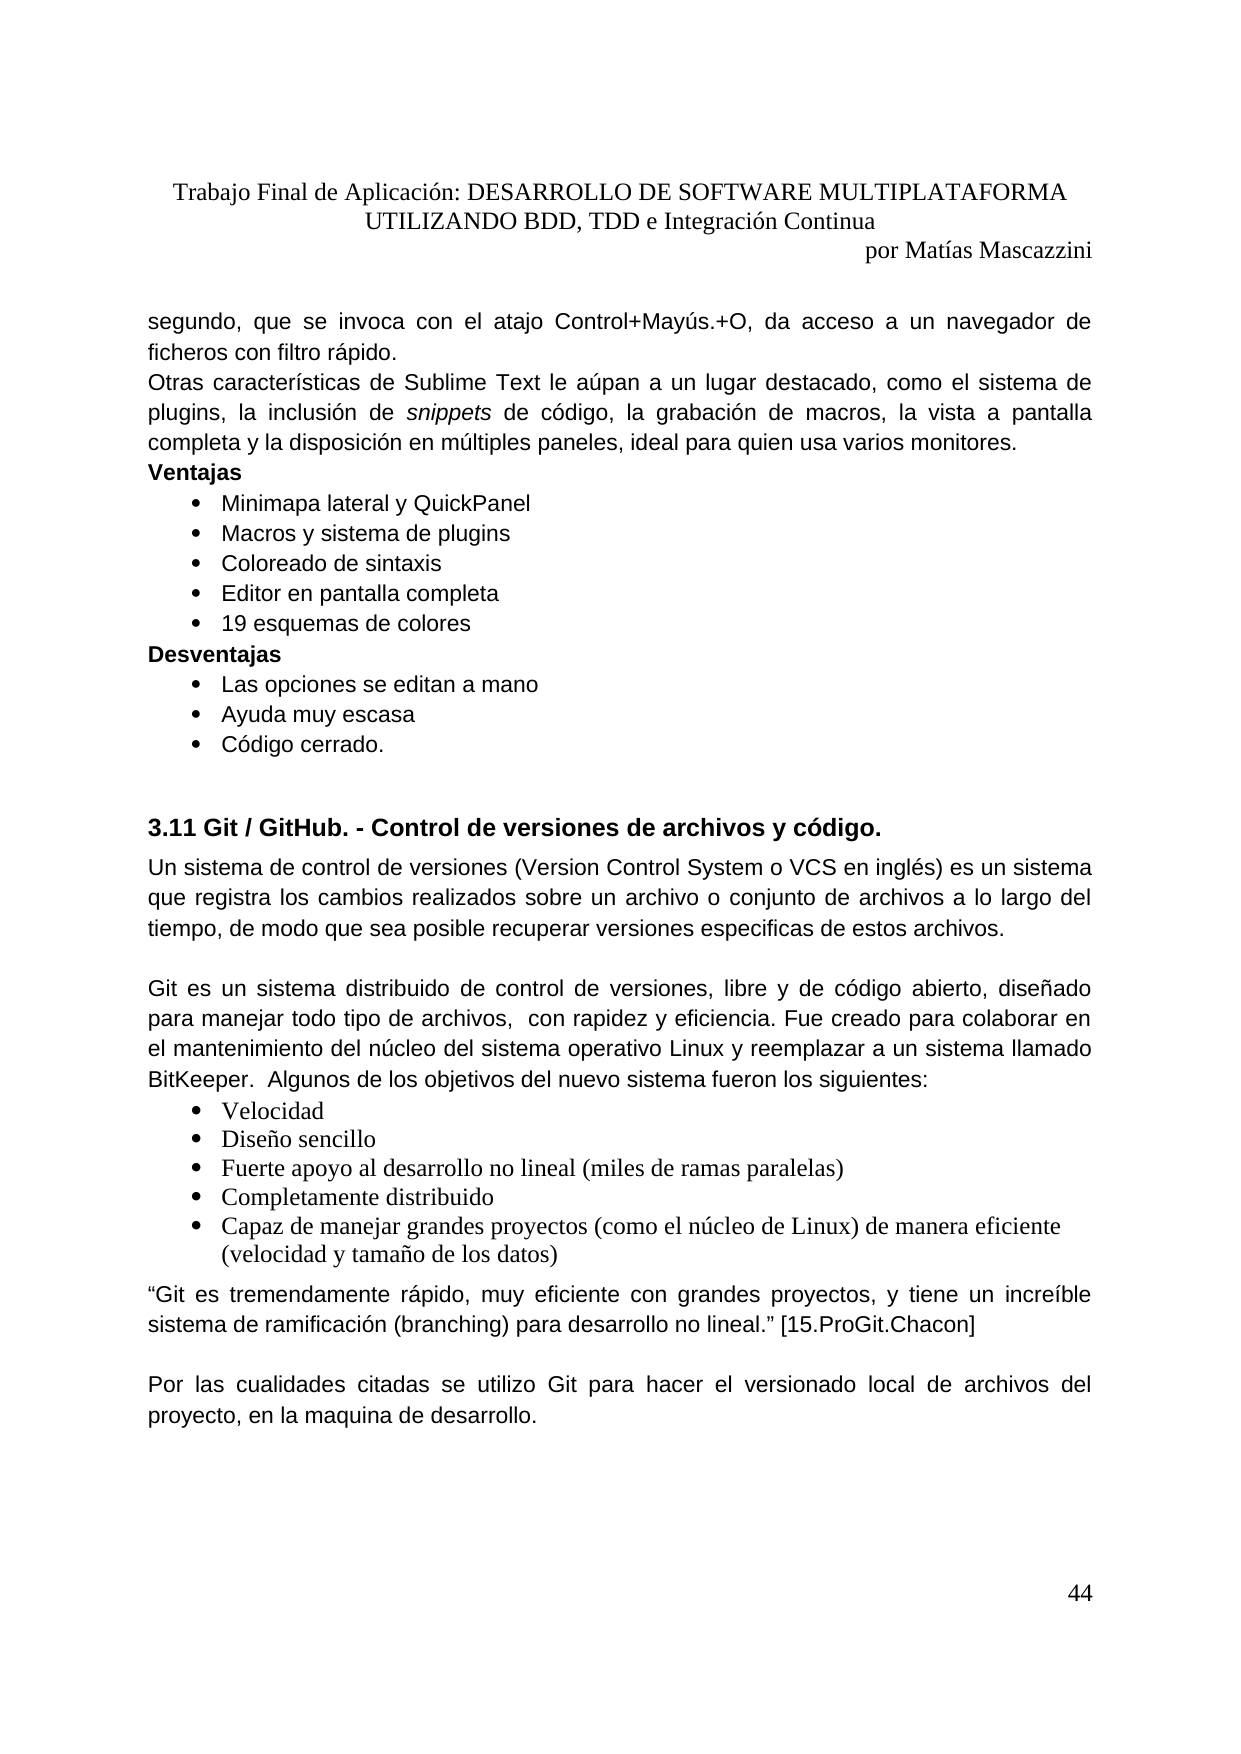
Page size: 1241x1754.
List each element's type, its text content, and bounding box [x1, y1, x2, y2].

text Un sistema de control de versiones (Version Control System o VCS en inglés) es un sistema que registra los cambios realizados sobre un archivo o conjunto de archivos a lo largo del tiempo, de modo que sea posible recuperar versiones especificas de estos archivos. [148, 854, 1093, 941]
list Coloreado de sintaxis [192, 550, 1093, 576]
list Completamente distribuido [192, 1182, 1093, 1211]
list 3.11 Git / GitHub. - Control de versiones de archivos y código. [148, 813, 1093, 842]
text Ventajas [148, 459, 1093, 486]
text “Git es tremendamente rápido, muy eficiente con grandes proyectos, y tiene un increíble sistema de ramificación (branching) para desarrollo no lineal.” [15.ProGit.Chacon] [148, 1281, 1093, 1337]
text Por las cualidades citadas se utilizo Git para hacer el versionado local de archivos del proyecto, en la maquina de desarrollo. [148, 1371, 1093, 1428]
list Fuerte apoyo al desarrollo no lineal (miles de ramas paralelas) [192, 1153, 1093, 1182]
text Desventajas [148, 641, 1093, 667]
list Las opciones se editan a mano [192, 671, 1093, 697]
text Otras características de Sublime Text le aúpan a un lugar destacado, como el sistema de plugins, la inclusión de snippets de código, la grabación de macros, la vista a pantalla completa y la disposición en múltiples paneles, ideal para quien usa varios monitores. [148, 369, 1093, 456]
list Macros y sistema de plugins [192, 520, 1093, 546]
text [148, 308, 1093, 365]
list Diseño sencillo [192, 1124, 1093, 1153]
list Código cerrado. [192, 731, 1093, 758]
list 19 esquemas de colores [192, 610, 1093, 637]
list Capaz de manejar grandes proyectos (como el núcleo de Linux) de manera eficiente (velocidad y tamaño de los datos) [192, 1211, 1093, 1268]
list Minimapa lateral y QuickPanel [192, 489, 1093, 516]
list Velocidad [192, 1096, 1093, 1124]
text Git es un sistema distribuido de control de versiones, libre y de código abierto, diseñado para manejar todo tipo de archivos, con rapidez y eficiencia. Fue creado para colaborar en el mantenimiento del núcleo del sistema operativo Linux y reemplazar a un sistema llamado BitKeeper. Algunos de los objetivos del nuevo sistema fueron los siguientes: [148, 975, 1093, 1092]
list Editor en pantalla completa [192, 580, 1093, 607]
list Ayuda muy escasa [192, 701, 1093, 727]
